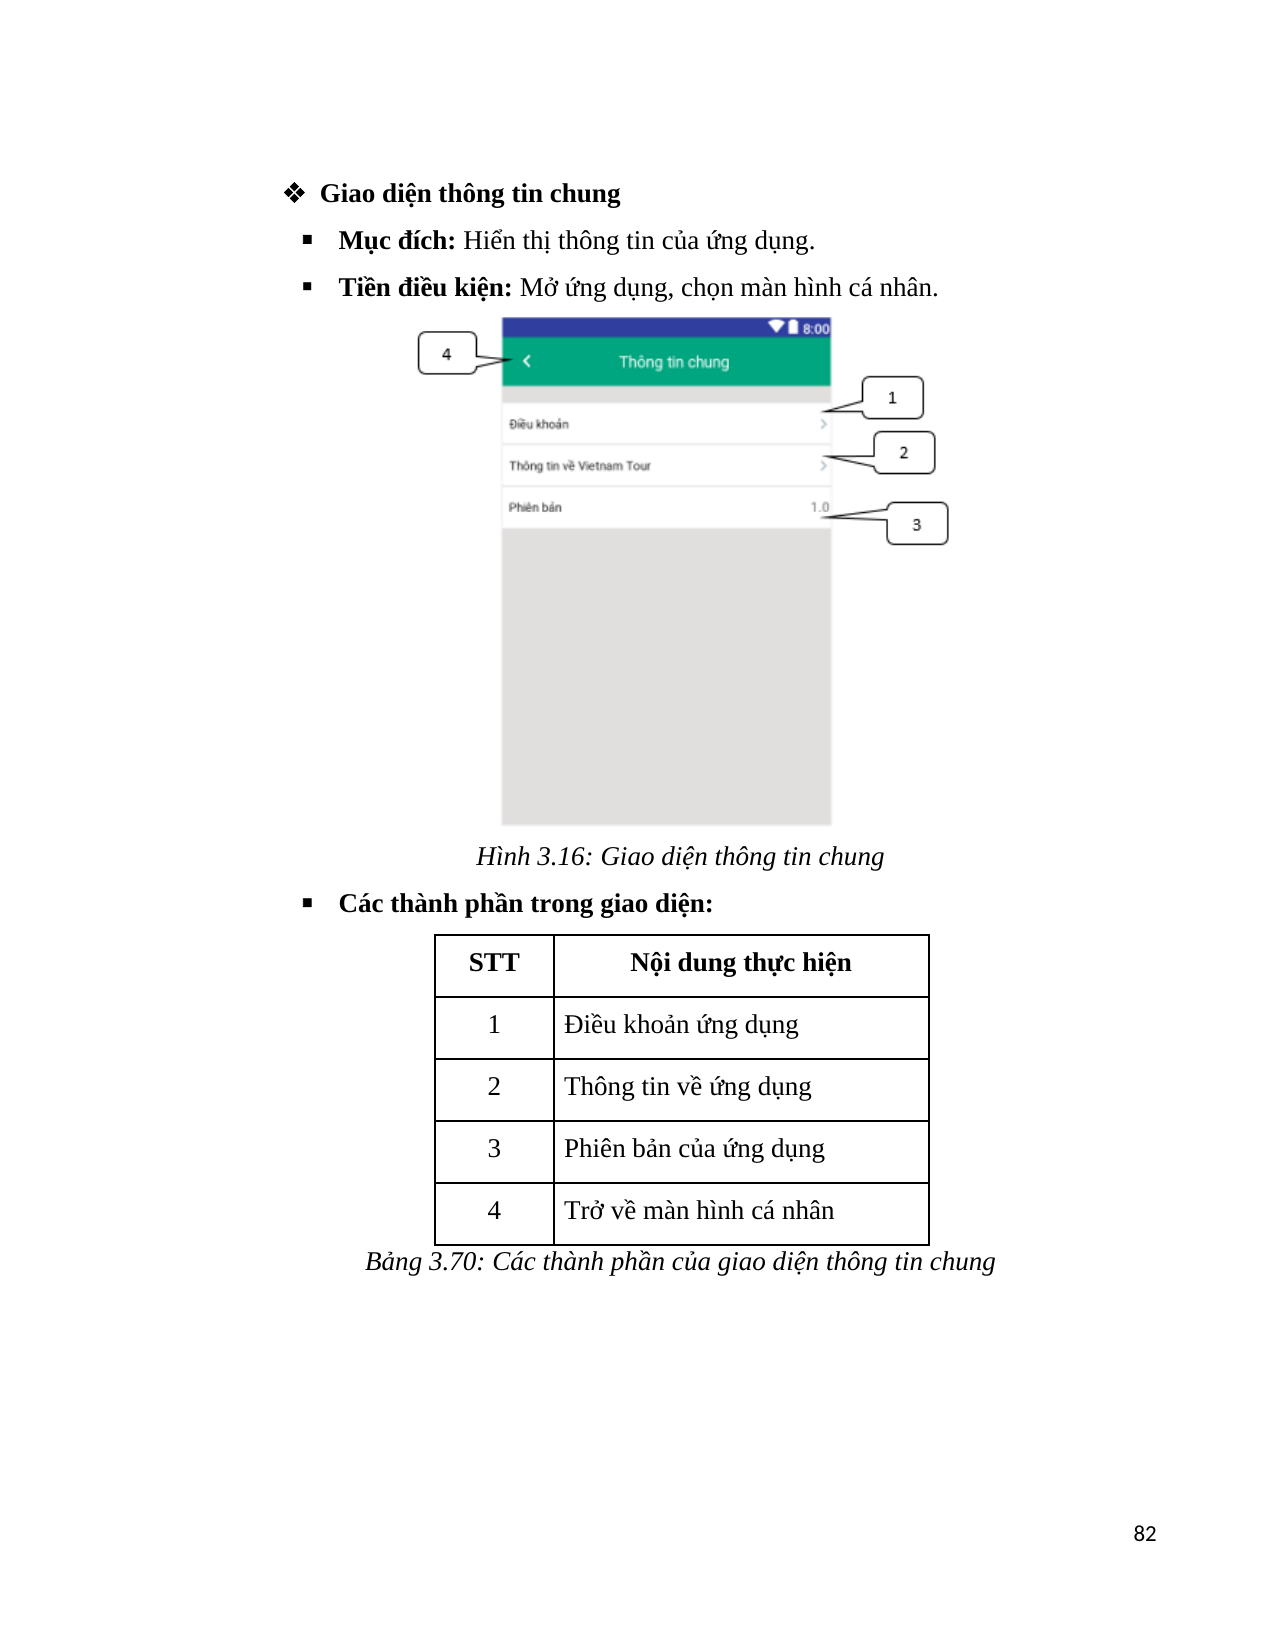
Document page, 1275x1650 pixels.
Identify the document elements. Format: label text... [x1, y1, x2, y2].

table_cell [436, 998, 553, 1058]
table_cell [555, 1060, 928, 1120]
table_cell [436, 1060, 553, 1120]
text Bảng 3.70: Các thành phần của giao diện thông tin chung [207, 1246, 1156, 1277]
list Giao diện thông tin chung [282, 177, 1156, 208]
list Mục đích: Hiển thị thông tin của ứng dụng. [301, 224, 1156, 255]
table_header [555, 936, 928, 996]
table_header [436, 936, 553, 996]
picture [408, 317, 955, 827]
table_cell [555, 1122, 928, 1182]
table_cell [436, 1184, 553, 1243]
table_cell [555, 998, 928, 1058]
text Hình 3.16: Giao diện thông tin chung [207, 841, 1156, 872]
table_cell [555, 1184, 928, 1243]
list Các thành phần trong giao diện: [301, 887, 1156, 918]
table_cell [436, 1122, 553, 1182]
list Tiền điều kiện: Mở ứng dụng, chọn màn hình cá nhân. [301, 271, 1156, 302]
